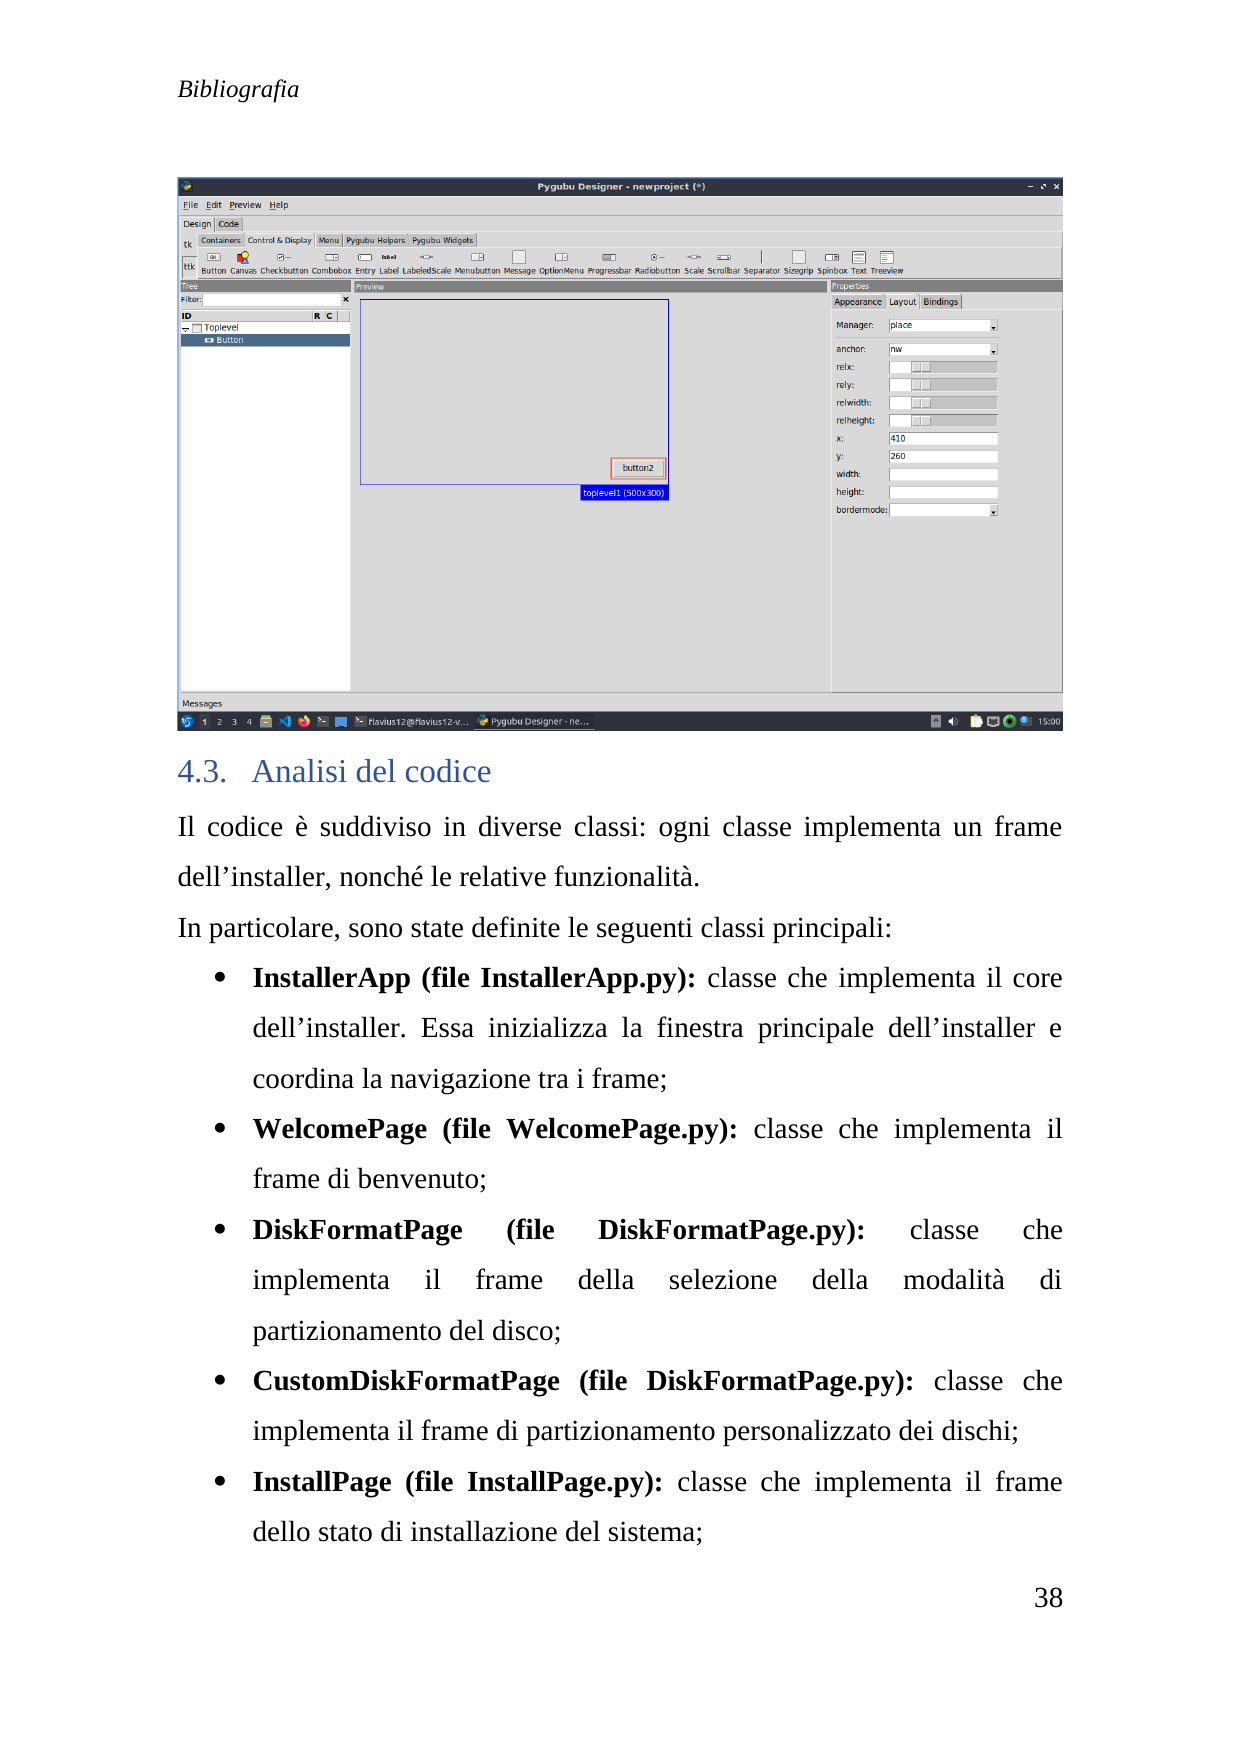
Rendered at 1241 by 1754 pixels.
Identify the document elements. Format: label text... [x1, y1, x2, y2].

text Il codice è suddiviso in diverse classi: ogni classe implementa un frame dell’installer, nonché le relative funzionalità. [177, 809, 1063, 893]
list DiskFormatPage (file DiskFormatPage.py): classe che implementa il frame della selezione della modalità di partizionamento del disco; [215, 1212, 1063, 1346]
list InstallPage (file InstallPage.py): classe che implementa il frame dello stato di installazione del sistema; [215, 1464, 1063, 1548]
list WelcomePage (file WelcomePage.py): classe che implementa il frame di benvenuto; [215, 1111, 1063, 1195]
text In particolare, sono state definite le seguenti classi principali: [177, 910, 1063, 943]
subtitle Analisi del codice [177, 752, 1063, 790]
list CustomDiskFormatPage (file DiskFormatPage.py): classe che implementa il frame di partizionamento personalizzato dei dischi; [215, 1363, 1063, 1447]
list InstallerApp (file InstallerApp.py): classe che implementa il core dell’installer. Essa inizializza la finestra principale dell’installer e coordina la navigazione tra i frame; [215, 960, 1063, 1094]
picture [177, 177, 1063, 731]
